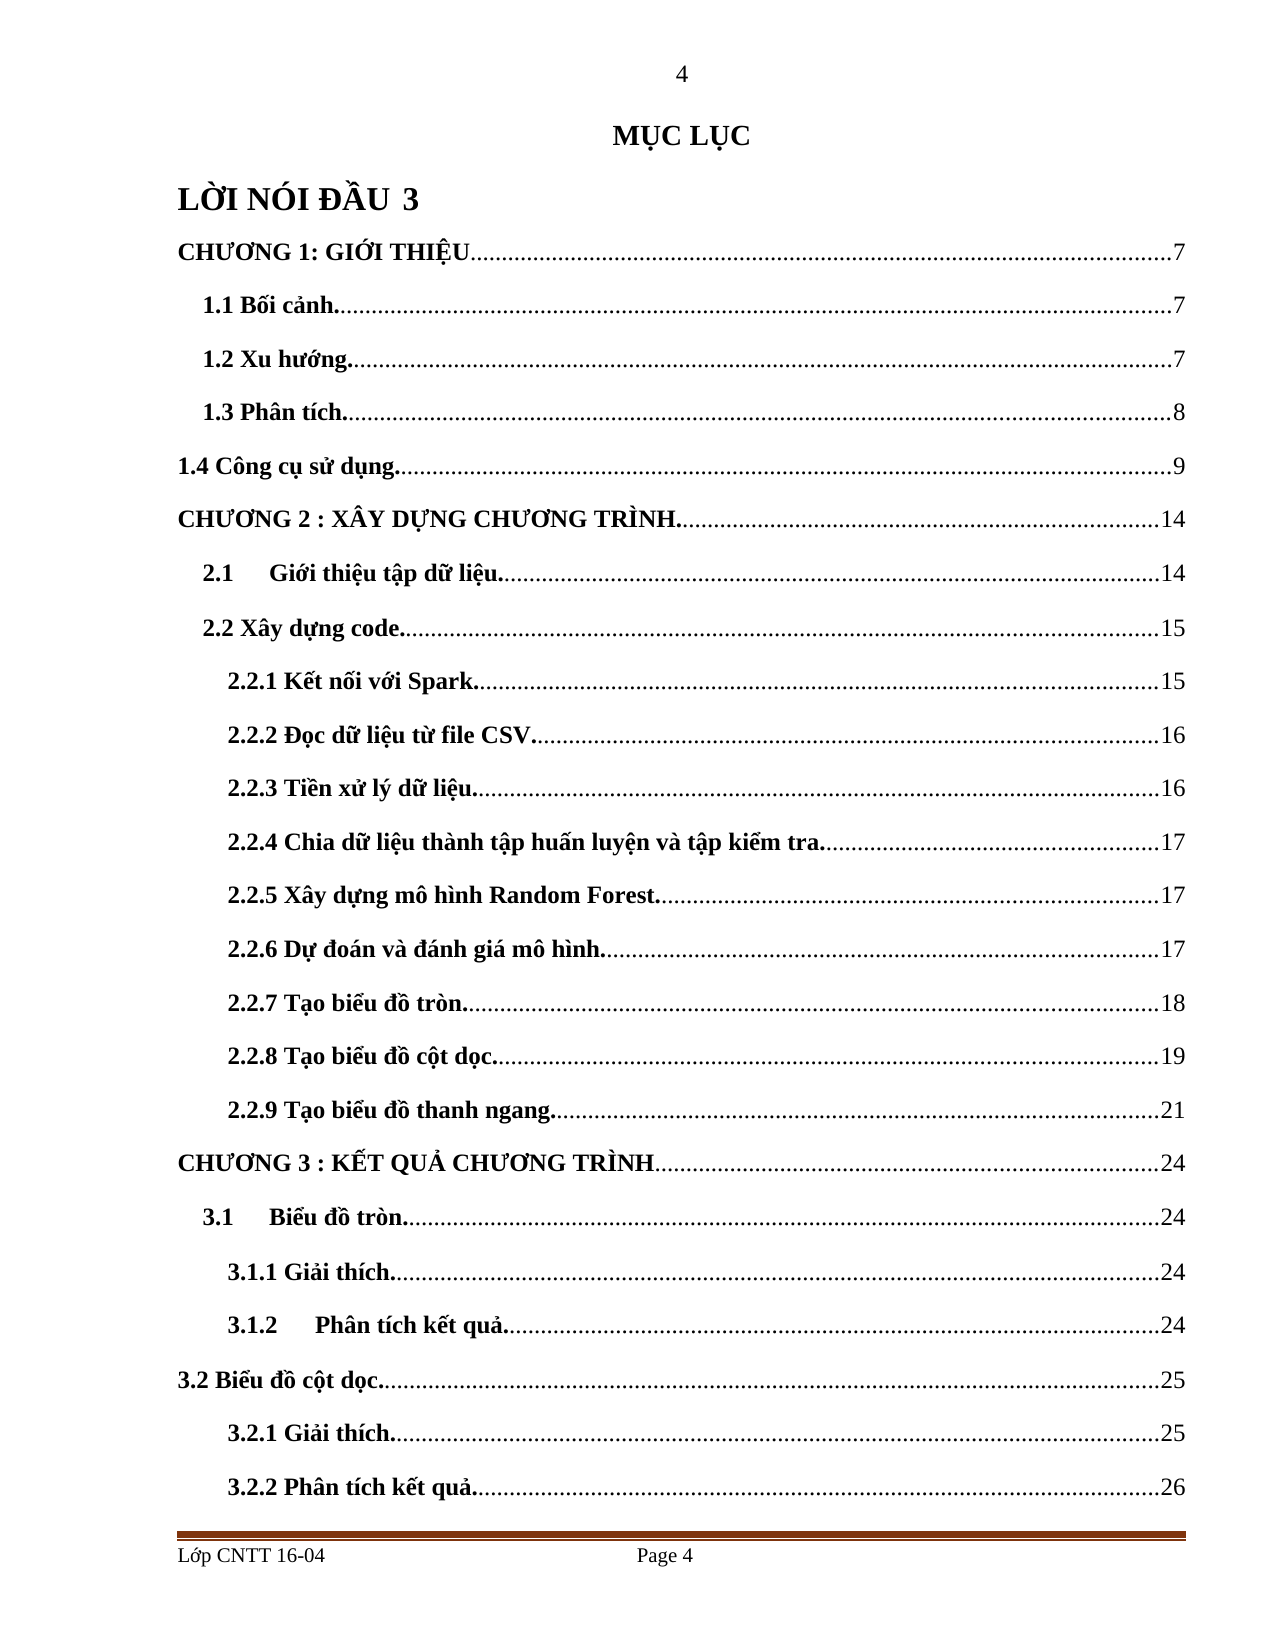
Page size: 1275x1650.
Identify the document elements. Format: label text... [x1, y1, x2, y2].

text MỤC LỤC [177, 118, 1186, 152]
